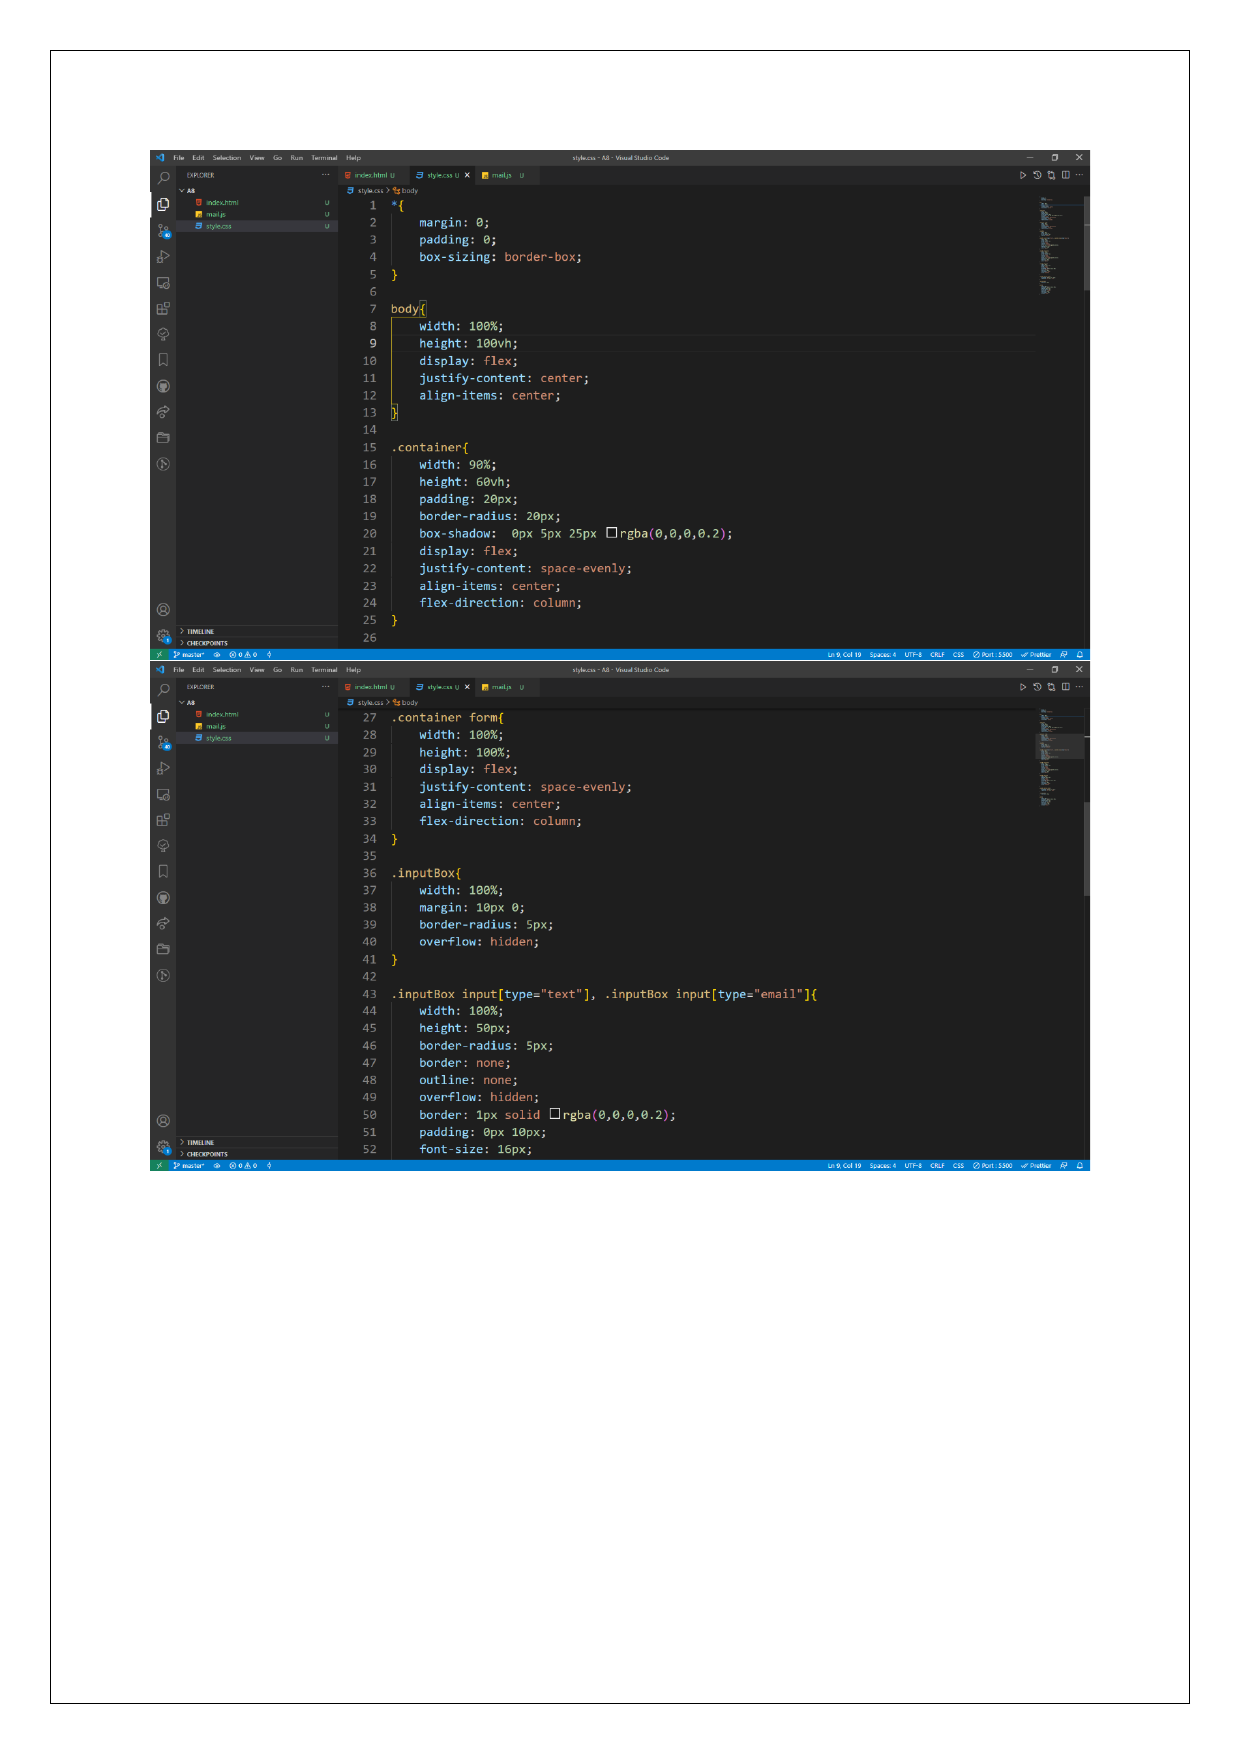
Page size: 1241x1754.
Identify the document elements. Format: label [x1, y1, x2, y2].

picture [150, 661, 1091, 1171]
picture [150, 150, 1091, 660]
